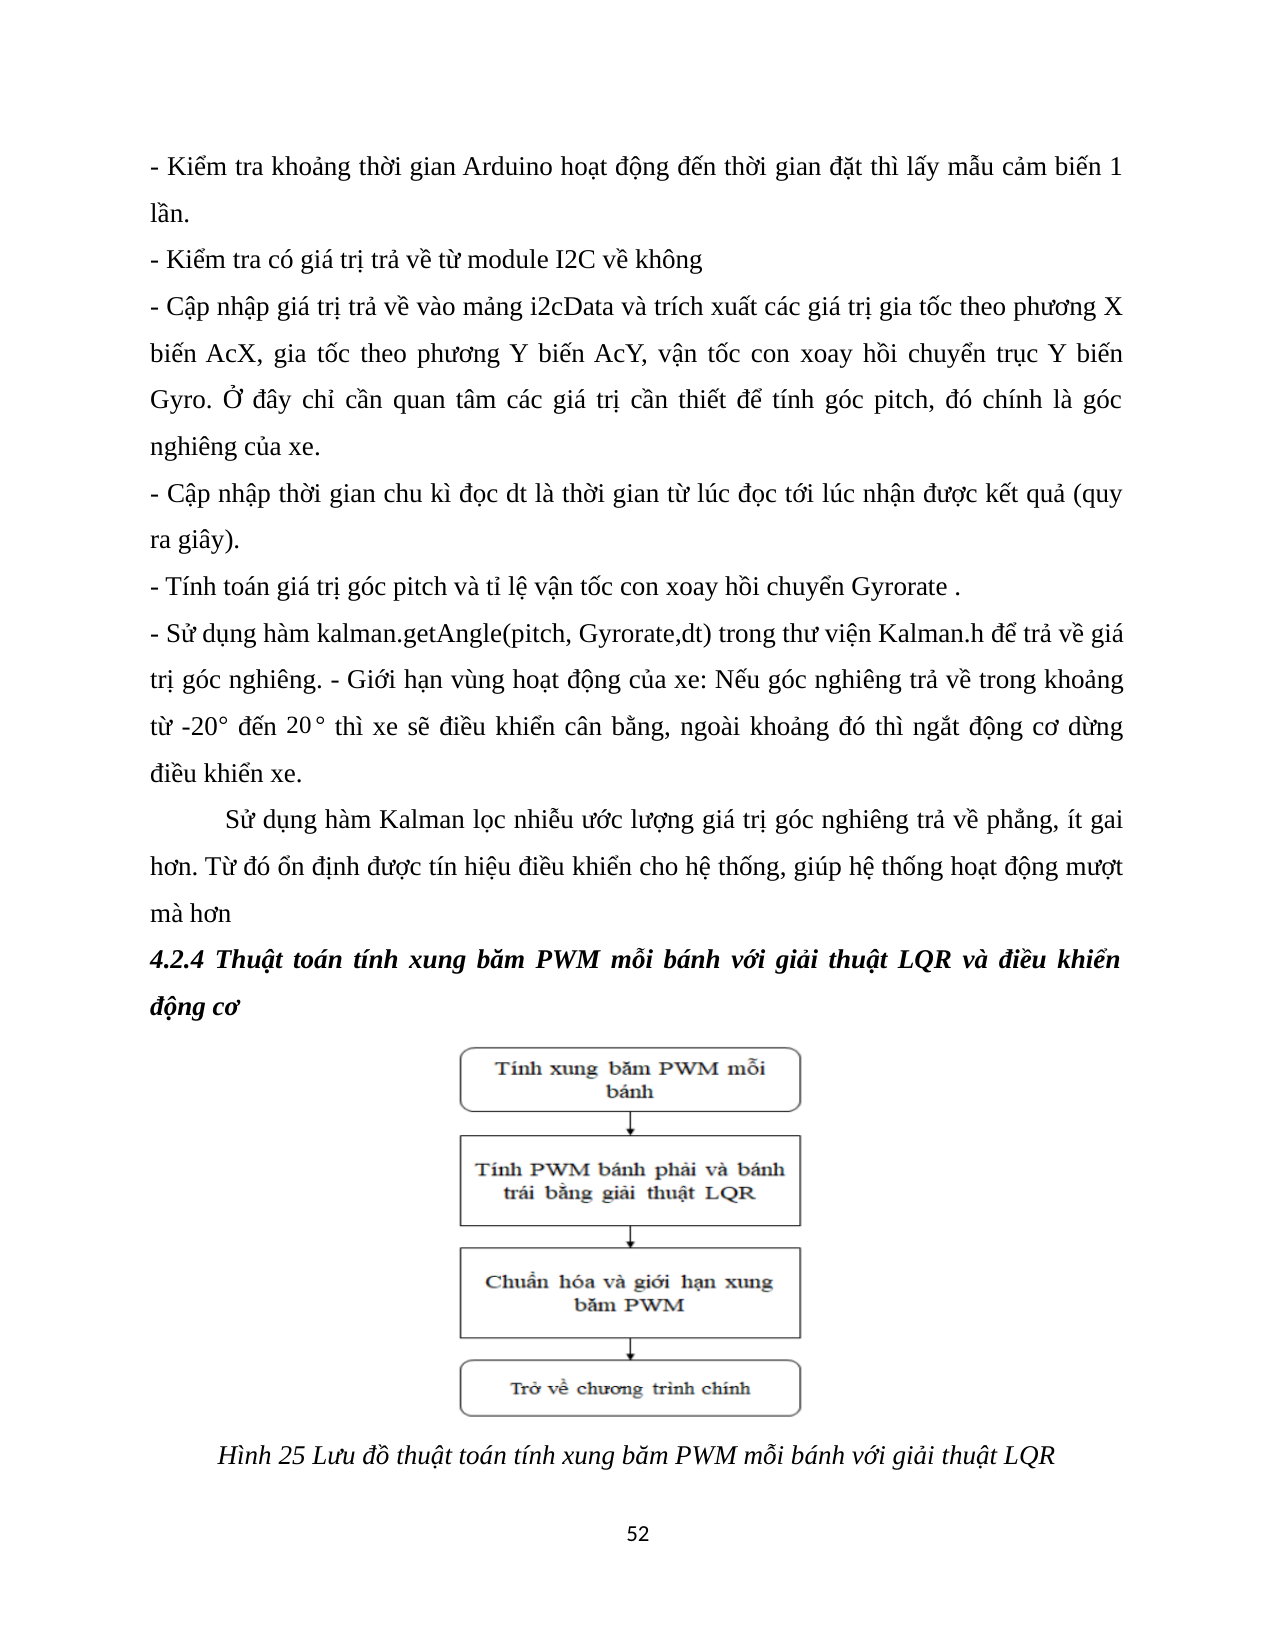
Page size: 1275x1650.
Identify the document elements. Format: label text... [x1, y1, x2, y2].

text - Cập nhập thời gian chu kì đọc dt là thời gian từ lúc đọc tới lúc nhận được kết quả (quy ra giây). [150, 477, 1125, 554]
text - Kiểm tra khoảng thời gian Arduino hoạt động đến thời gian đặt thì lấy mẫu cảm biến 1 lần. [150, 150, 1125, 228]
text - Sử dụng hàm kalman.getAngle(pitch, Gyrorate,dt) trong thư viện Kalman.h để trả về giá trị góc nghiêng. - Giới hạn vùng hoạt động của xe: Nếu góc nghiêng trả về trong khoảng từ -20 đến thì xe sẽ điều khiển cân bằng, ngoài khoảng đó thì ngắt động cơ dừng điều khiển xe. [150, 617, 1125, 788]
text Hình 25 Lưu đồ thuật toán tính xung băm PWM mỗi bánh với giải thuật LQR [150, 1439, 1125, 1471]
text - Cập nhập giá trị trả về vào mảng i2cData và trích xuất các giá trị gia tốc theo phương X biến AcX, gia tốc theo phương Y biến AcY, vận tốc con xoay hồi chuyển trục Y biến Gyro. Ở đây chỉ cần quan tâm các giá trị cần thiết để tính góc pitch, đó chính là góc nghiêng của xe. [150, 290, 1125, 461]
text 4.2.4 Thuật toán tính xung băm PWM mỗi bánh với giải thuật LQR và điều khiển động cơ [150, 943, 1125, 1021]
picture [428, 1036, 847, 1426]
text Sử dụng hàm Kalman lọc nhiễu ước lượng giá trị góc nghiêng trả về phẳng, ít gai hơn. Từ đó ổn định được tín hiệu điều khiển cho hệ thống, giúp hệ thống hoạt động mượt mà hơn [150, 803, 1125, 928]
text - Kiểm tra có giá trị trả về từ module I2C về không [150, 243, 1125, 274]
text - Tính toán giá trị góc pitch và tỉ lệ vận tốc con xoay hồi chuyển Gyrorate . [150, 570, 1125, 601]
